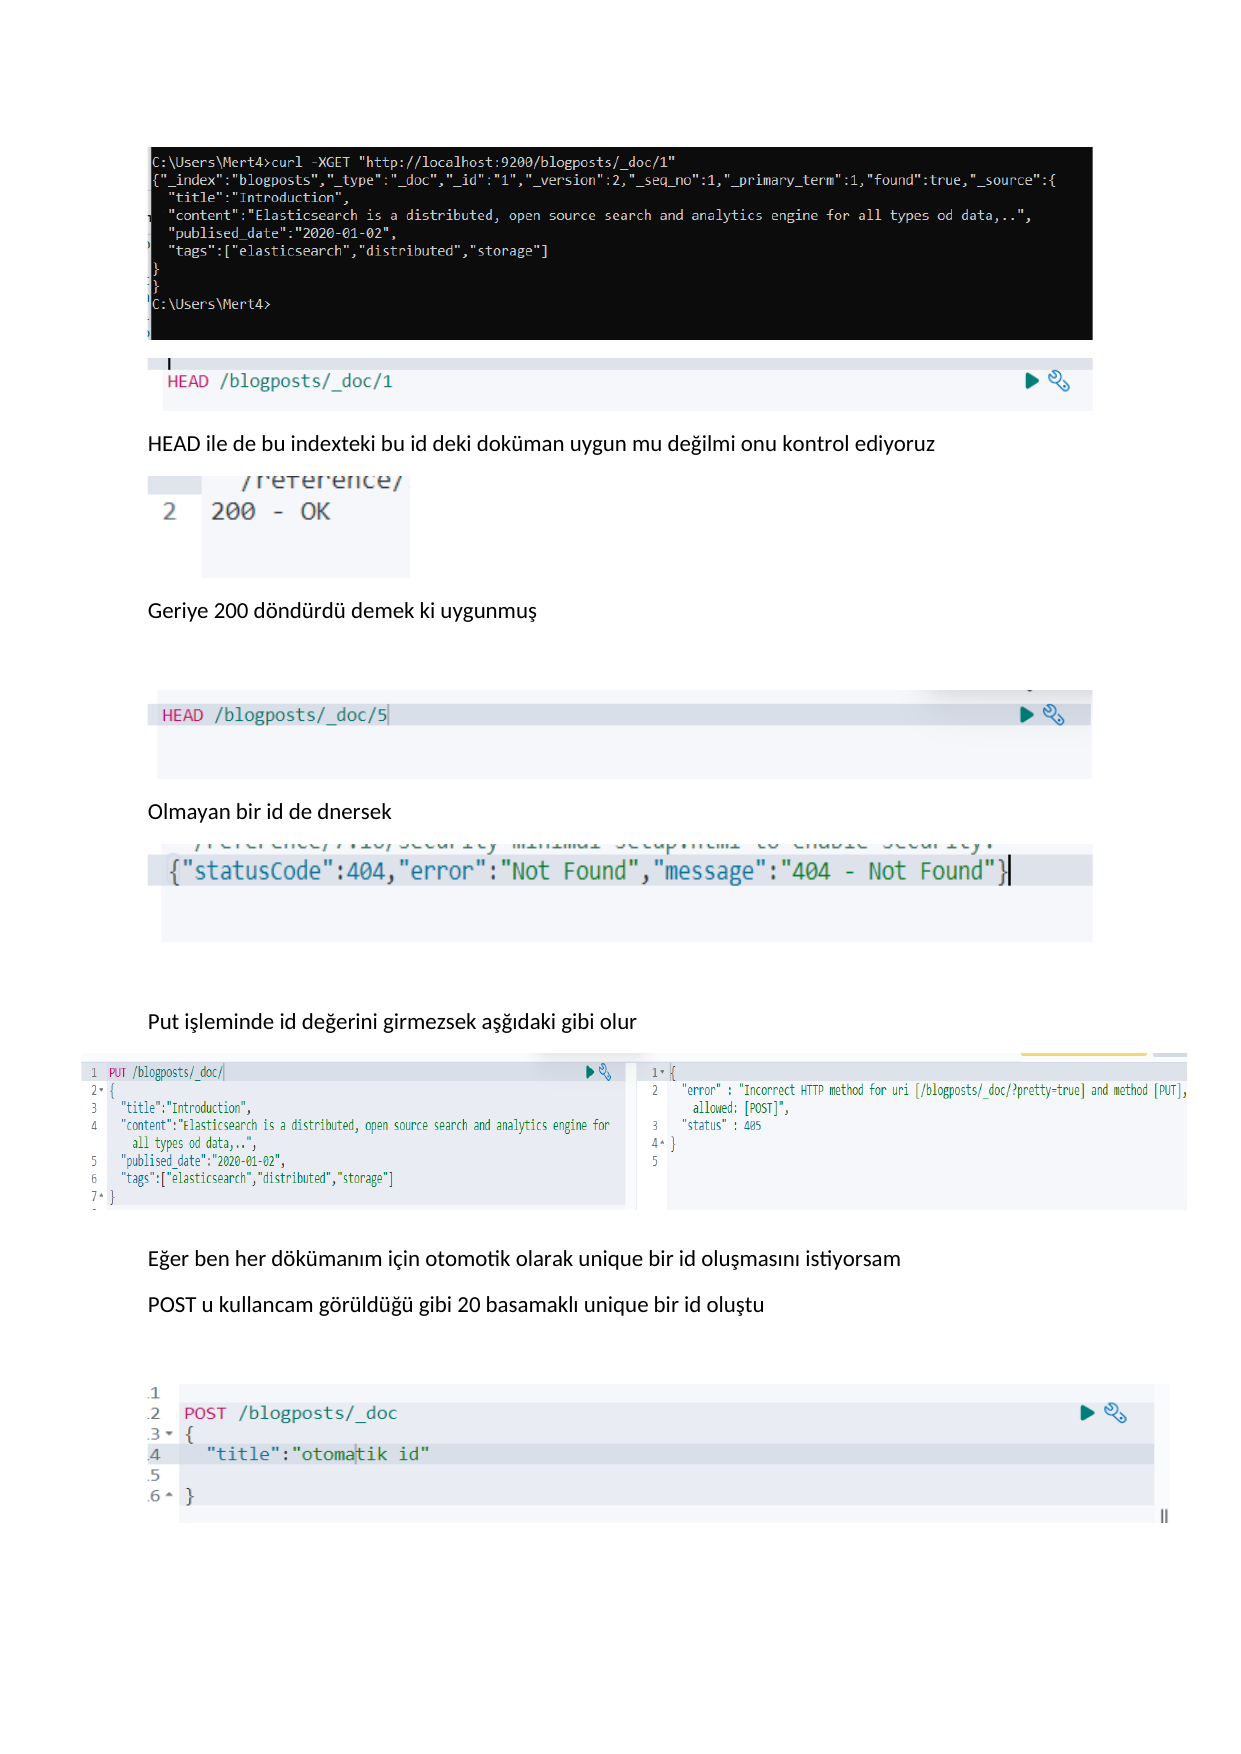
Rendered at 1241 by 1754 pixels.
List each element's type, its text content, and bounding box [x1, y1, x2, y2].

text POST u kullancam görüldüğü gibi 20 basamaklı unique bir id oluştu [148, 1291, 1093, 1318]
text Put işleminde id değerini girmezsek aşğıdaki gibi olur [148, 1007, 1093, 1035]
picture [147, 1384, 1170, 1523]
picture [147, 476, 411, 578]
picture [81, 1053, 1186, 1210]
picture [147, 844, 1093, 942]
text Geriye 200 döndürdü demek ki uygunmuş [148, 597, 1093, 624]
text Olmayan bir id de dnersek [148, 797, 1093, 825]
picture [147, 690, 1093, 779]
picture [153, 147, 1093, 340]
text HEAD ile de bu indexteki bu id deki doküman uygun mu değilmi onu kontrol ediyoruz [148, 429, 1093, 457]
text Eğer ben her dökümanım için otomotik olarak unique bir id oluşmasını istiyorsam [148, 1210, 1093, 1272]
picture [147, 358, 1093, 411]
